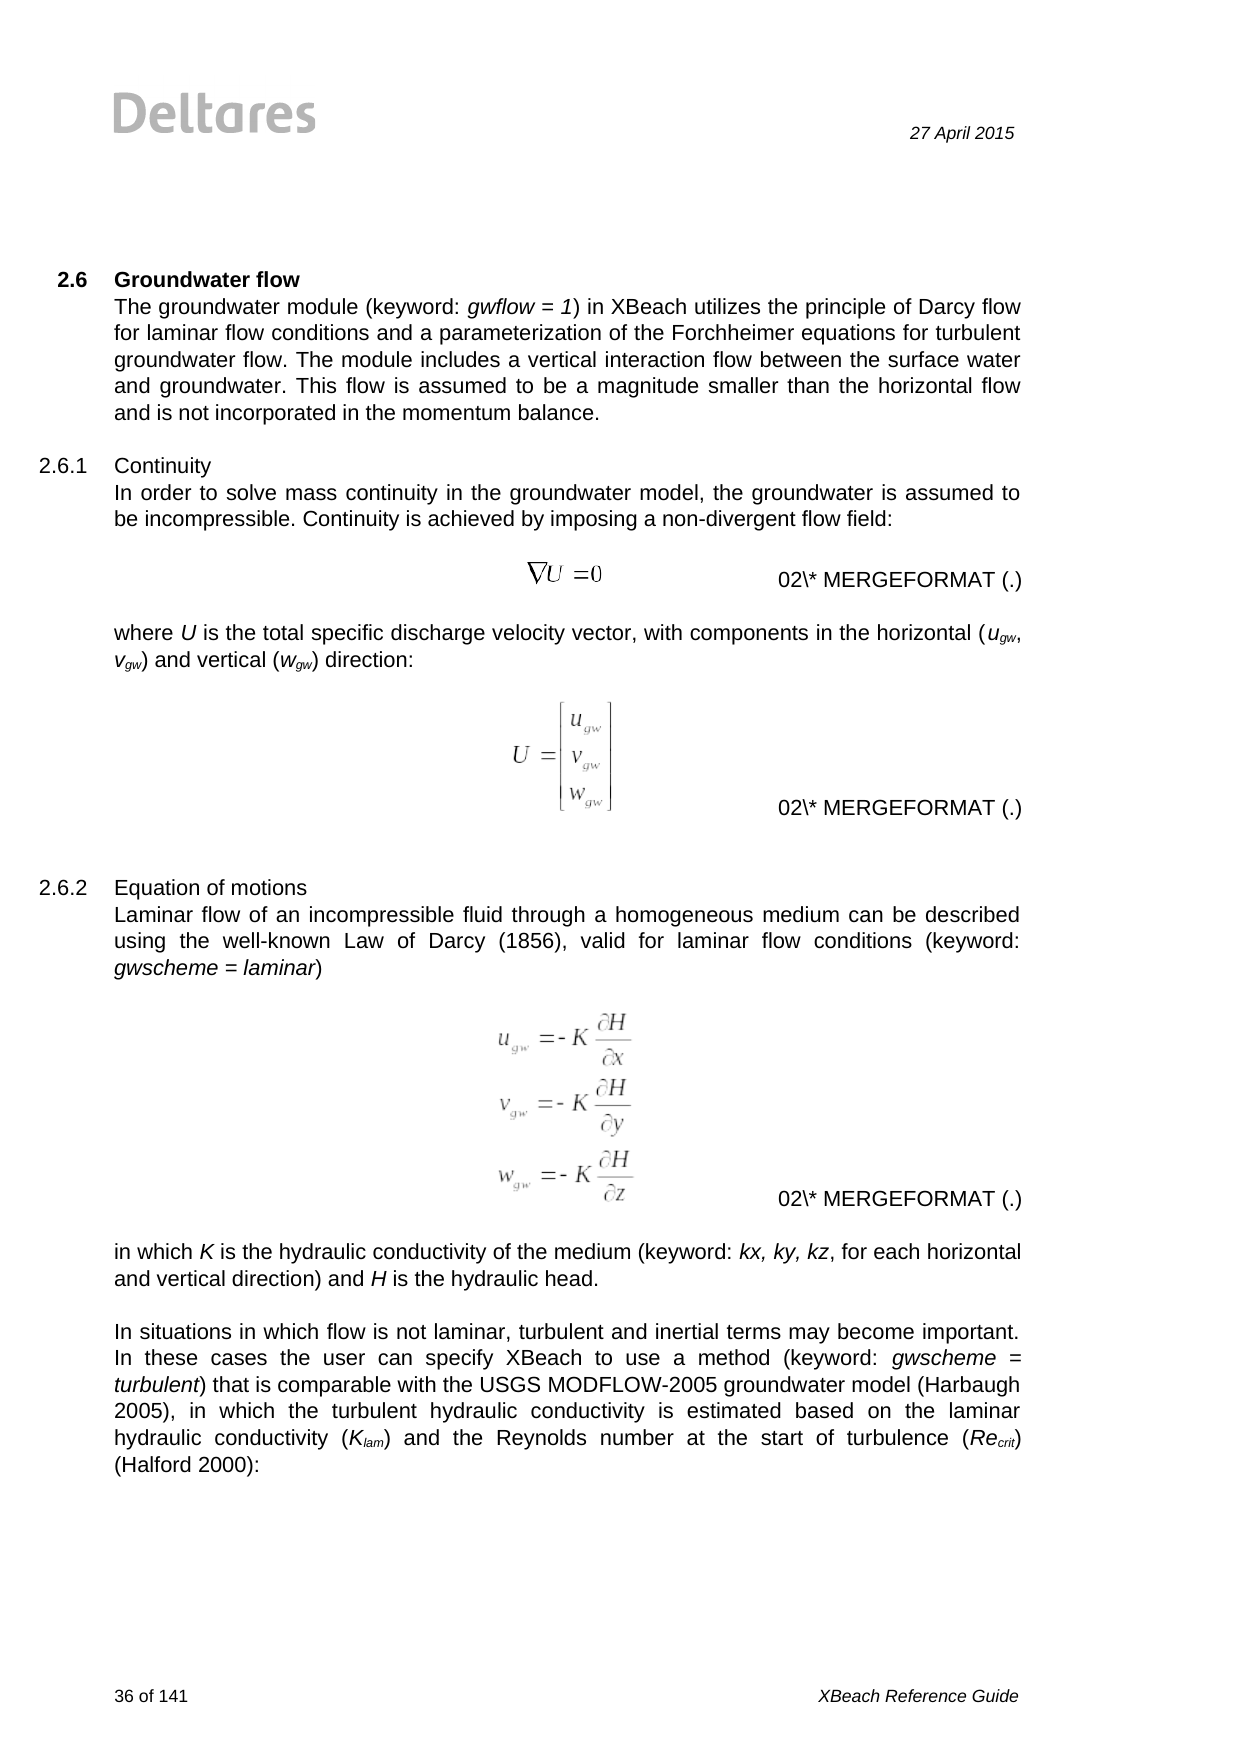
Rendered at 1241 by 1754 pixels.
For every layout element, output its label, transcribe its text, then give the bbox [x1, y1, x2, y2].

subtitle Equation of motions [87, 874, 1022, 900]
text In order to solve mass continuity in the groundwater model, the groundwater is assumed to be incompressible. Continuity is achieved by imposing a non-divergent flow field: [114, 478, 1022, 531]
text where U is the total specific discharge velocity vector, with components in the horizontal (ugw, vgw) and vertical (wgw) direction: [114, 619, 1022, 672]
picture [113, 75, 315, 133]
text Laminar flow of an incompressible fluid through a homogeneous medium can be described using the well-known Law of Darcy (1856), valid for laminar flow conditions (keyword: gwscheme = laminar) [114, 900, 1022, 980]
text The groundwater module (keyword: gwflow = 1) in XBeach utilizes the principle of Darcy flow for laminar flow conditions and a parameterization of the Forchheimer equations for turbulent groundwater flow. The module includes a vertical interaction flow between the surface water and groundwater. This flow is assumed to be a magnitude smaller than the horizontal flow and is not incorporated in the momentum balance. [114, 292, 1022, 425]
text In situations in which flow is not laminar, turbulent and inertial terms may become important. In these cases the user can specify XBeach to use a method (keyword: gwscheme = turbulent) that is comparable with the USGS MODFLOW-2005 groundwater model (Harbaugh 2005), in which the turbulent hydraulic conductivity is estimated based on the laminar hydraulic conductivity (Klam) and the Reynolds number at the start of turbulence (Recrit) (Halford 2000): [114, 1317, 1022, 1477]
subtitle Groundwater flow [87, 266, 1022, 292]
subtitle Continuity [87, 452, 1022, 478]
text in which K is the hydraulic conductivity of the medium (keyword: kx, ky, kz, for each horizontal and vertical direction) and H is the hydraulic head. [114, 1238, 1022, 1291]
